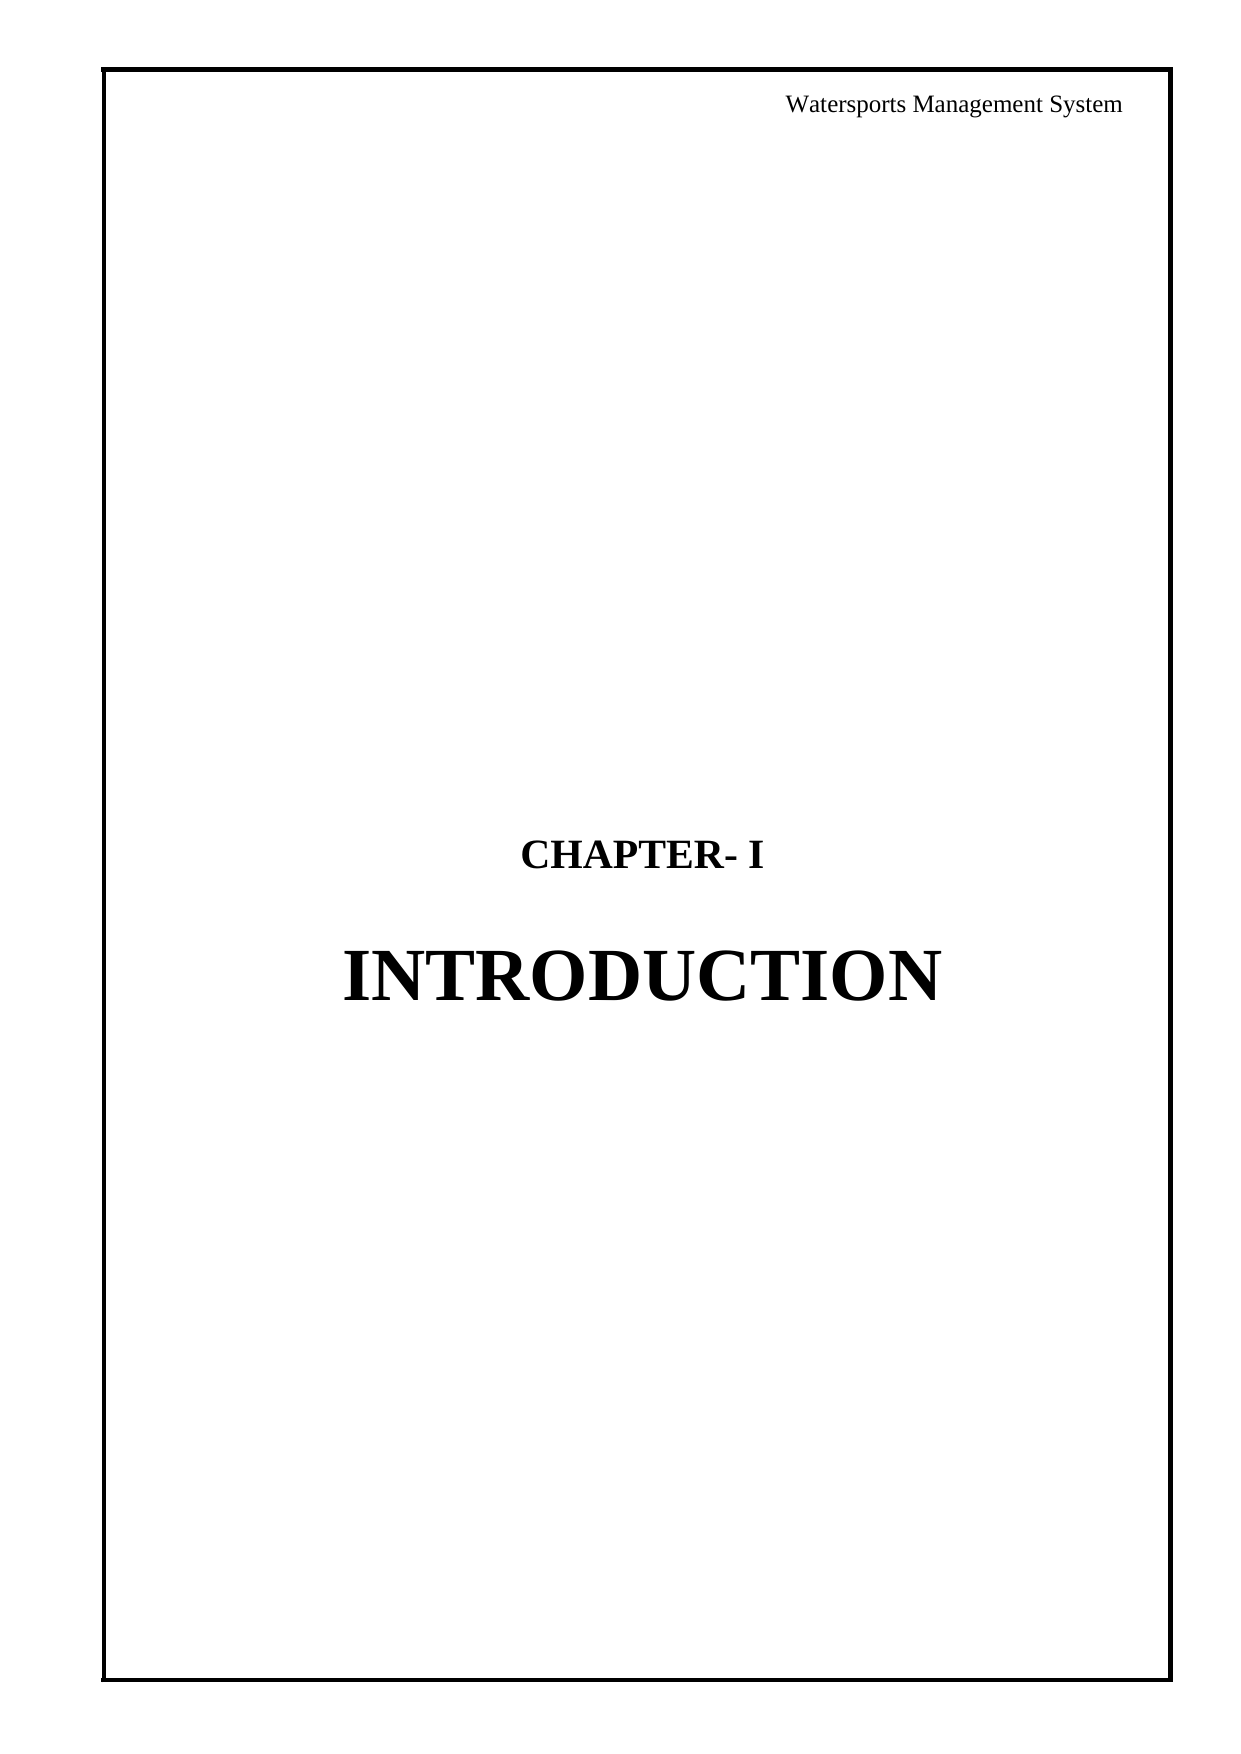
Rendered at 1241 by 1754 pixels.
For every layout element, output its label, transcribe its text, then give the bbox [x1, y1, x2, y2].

text CHAPTER- I [148, 829, 1137, 877]
text INTRODUCTION [148, 931, 1137, 1017]
